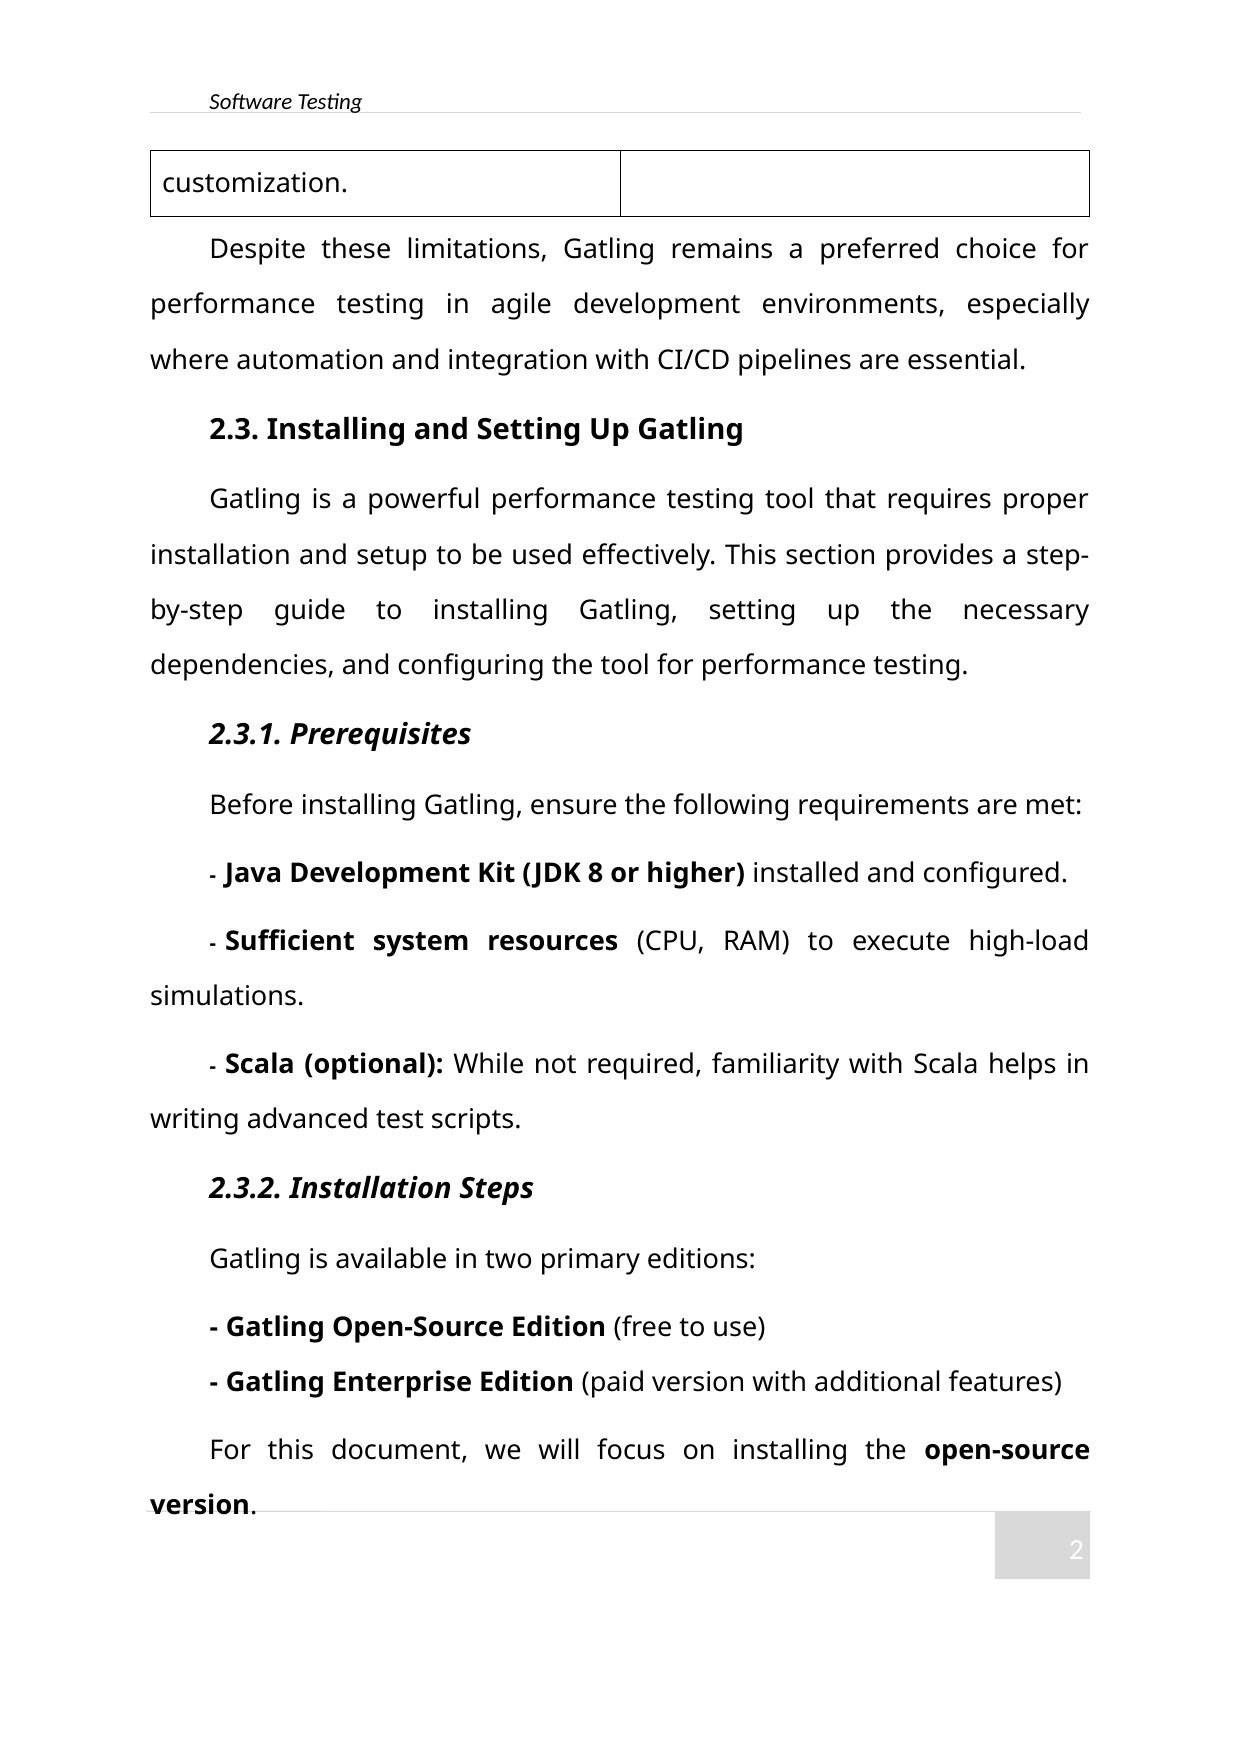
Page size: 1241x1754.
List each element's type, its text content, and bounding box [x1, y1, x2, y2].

table_cell [621, 151, 1089, 216]
text Before installing Gatling, ensure the following requirements are met: [150, 786, 1090, 822]
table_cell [151, 151, 620, 216]
subtitle 2.3.1. Prerequisites [150, 714, 1090, 753]
list Java Development Kit (JDK 8 or higher) installed and configured. [150, 853, 1090, 890]
text Gatling is a powerful performance testing tool that requires proper installation and setup to be used effectively. This section provides a step-by-step guide to installing Gatling, setting up the necessary dependencies, and configuring the tool for performance testing. [150, 480, 1090, 683]
list Sufficient system resources (CPU, RAM) to execute high-load simulations. [150, 921, 1090, 1013]
subtitle 2.3. Installing and Setting Up Gatling [150, 408, 1090, 448]
text Gatling is available in two primary editions: [150, 1239, 1090, 1276]
subtitle 2.3.2. Installation Steps [150, 1167, 1090, 1207]
list Gatling Enterprise Edition (paid version with additional features) [150, 1363, 1090, 1399]
list Scala (optional): While not required, familiarity with Scala helps in writing advanced test scripts. [150, 1044, 1090, 1137]
text For this document, we will focus on installing the open-source version. [150, 1430, 1090, 1523]
text Despite these limitations, Gatling remains a preferred choice for performance testing in agile development environments, especially where automation and integration with CI/CD pipelines are essential. [150, 229, 1090, 377]
list Gatling Open-Source Edition (free to use) [150, 1307, 1090, 1344]
